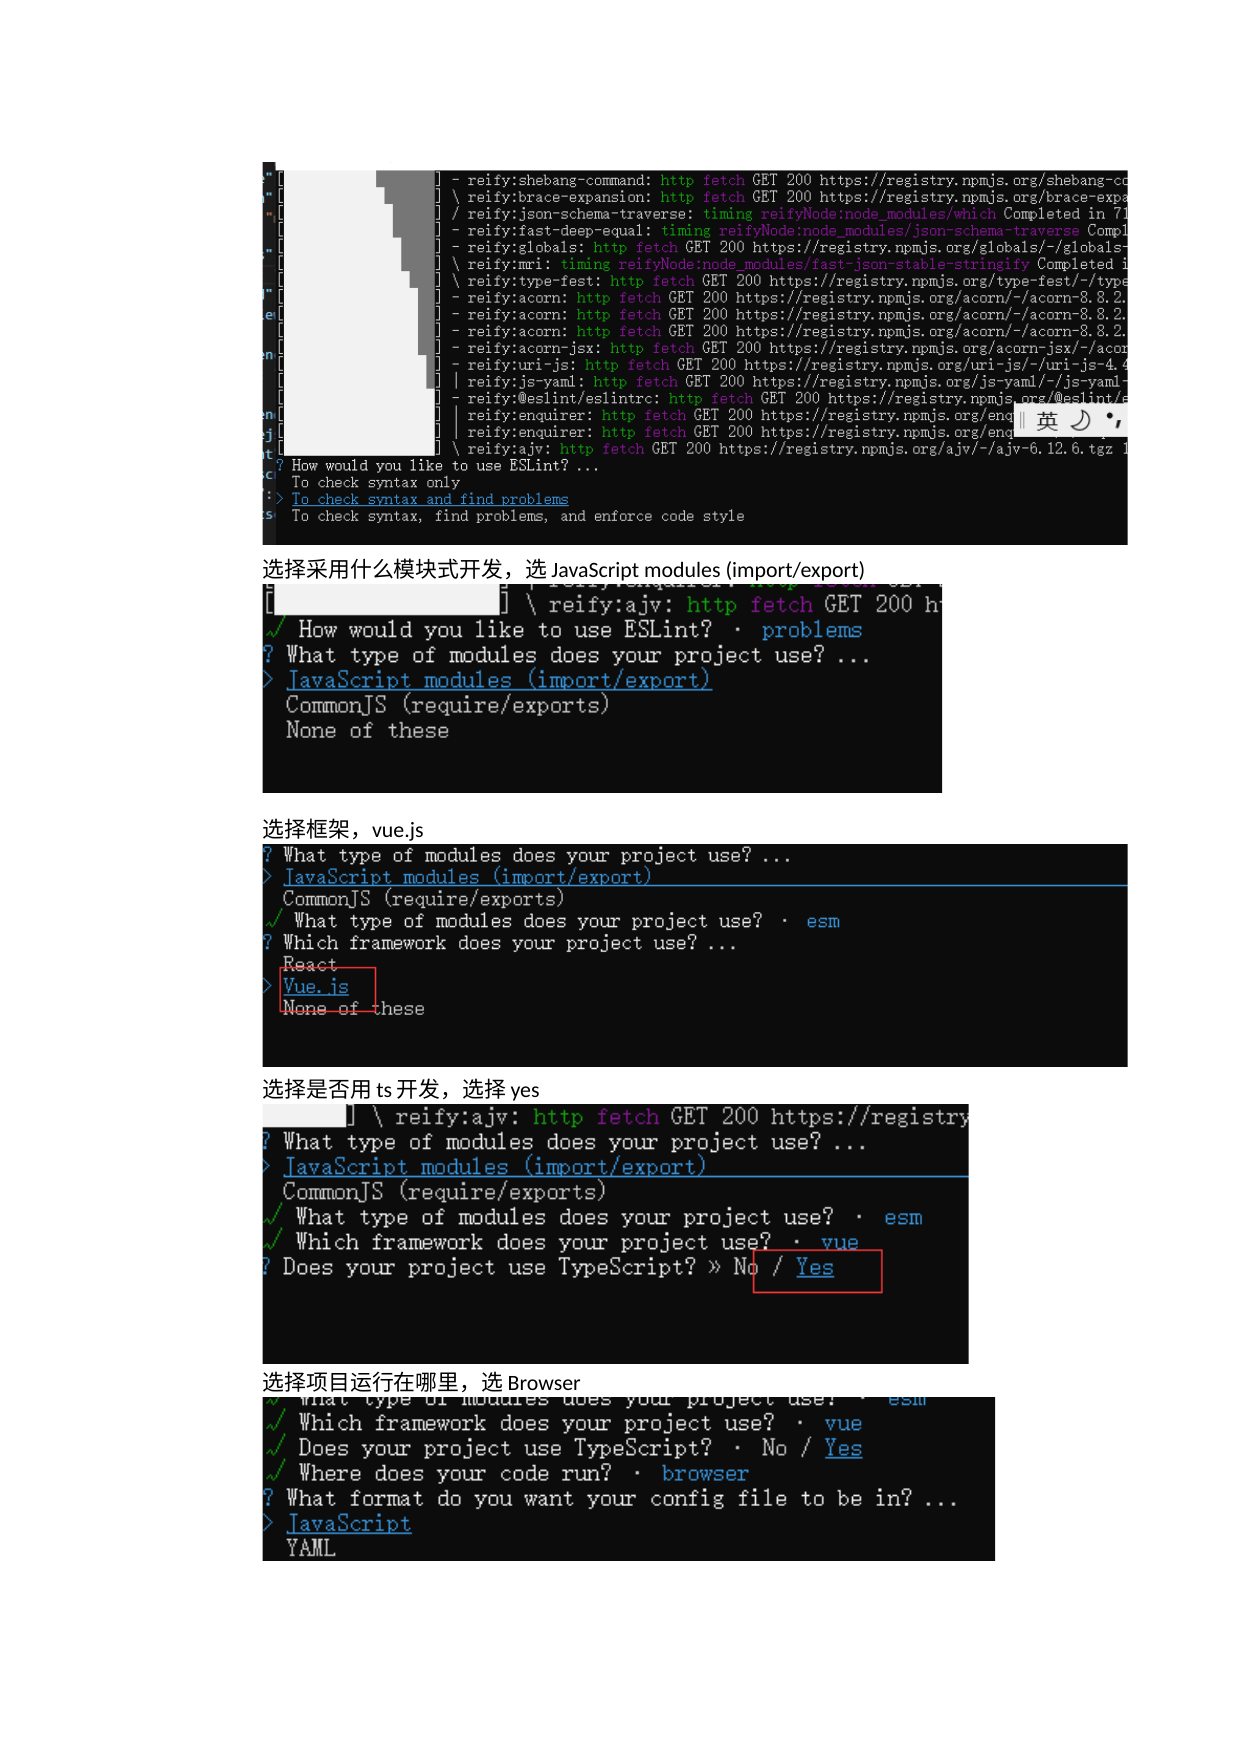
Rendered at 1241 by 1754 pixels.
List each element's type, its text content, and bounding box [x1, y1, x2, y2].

picture [262, 1104, 969, 1364]
list 选择是否用ts开发，选择yes [262, 1072, 1053, 1104]
picture [262, 584, 943, 793]
picture [262, 1397, 996, 1561]
picture [262, 844, 1128, 1067]
list 选择框架，vue.js [262, 812, 1053, 844]
picture [262, 162, 1128, 545]
list 选择采用什么模块式开发，选JavaScript modules (import/export) [262, 552, 1053, 584]
list 选择项目运行在哪里，选Browser [262, 1364, 1053, 1397]
